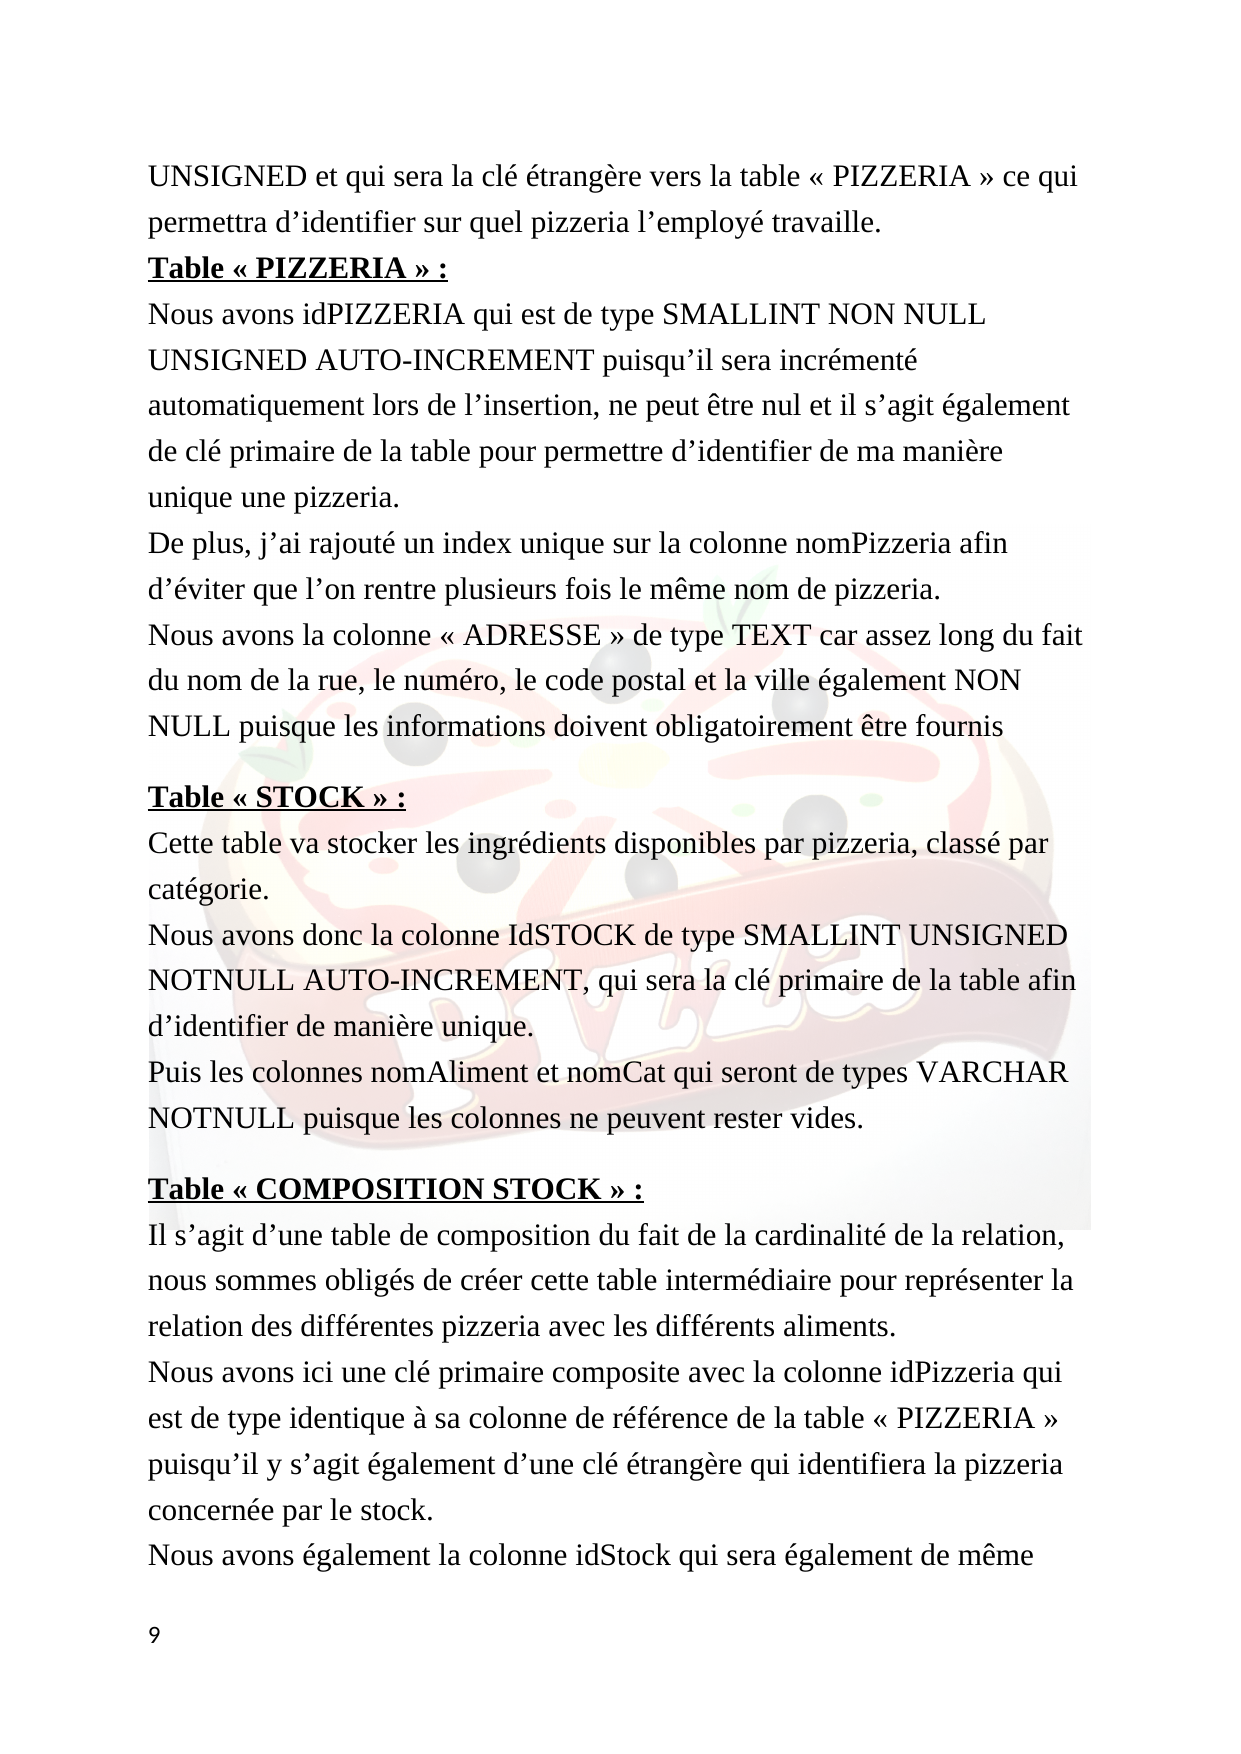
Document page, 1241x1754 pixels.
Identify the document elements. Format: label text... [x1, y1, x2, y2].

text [148, 1160, 1093, 1573]
text Table « STOCK » : Cette table va stocker les ingrédients disponibles par pizzeria, classé par catégorie. Nous avons donc la colonne IdSTOCK de type SMALLINT UNSIGNED NOTNULL AUTO-INCREMENT, qui sera la clé primaire de la table afin d’identifier de manière unique. Puis les colonnes nomAliment et nomCat qui seront de types VARCHAR NOTNULL puisque les colonnes ne peuvent rester vides. [148, 768, 1093, 1135]
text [148, 148, 1093, 743]
